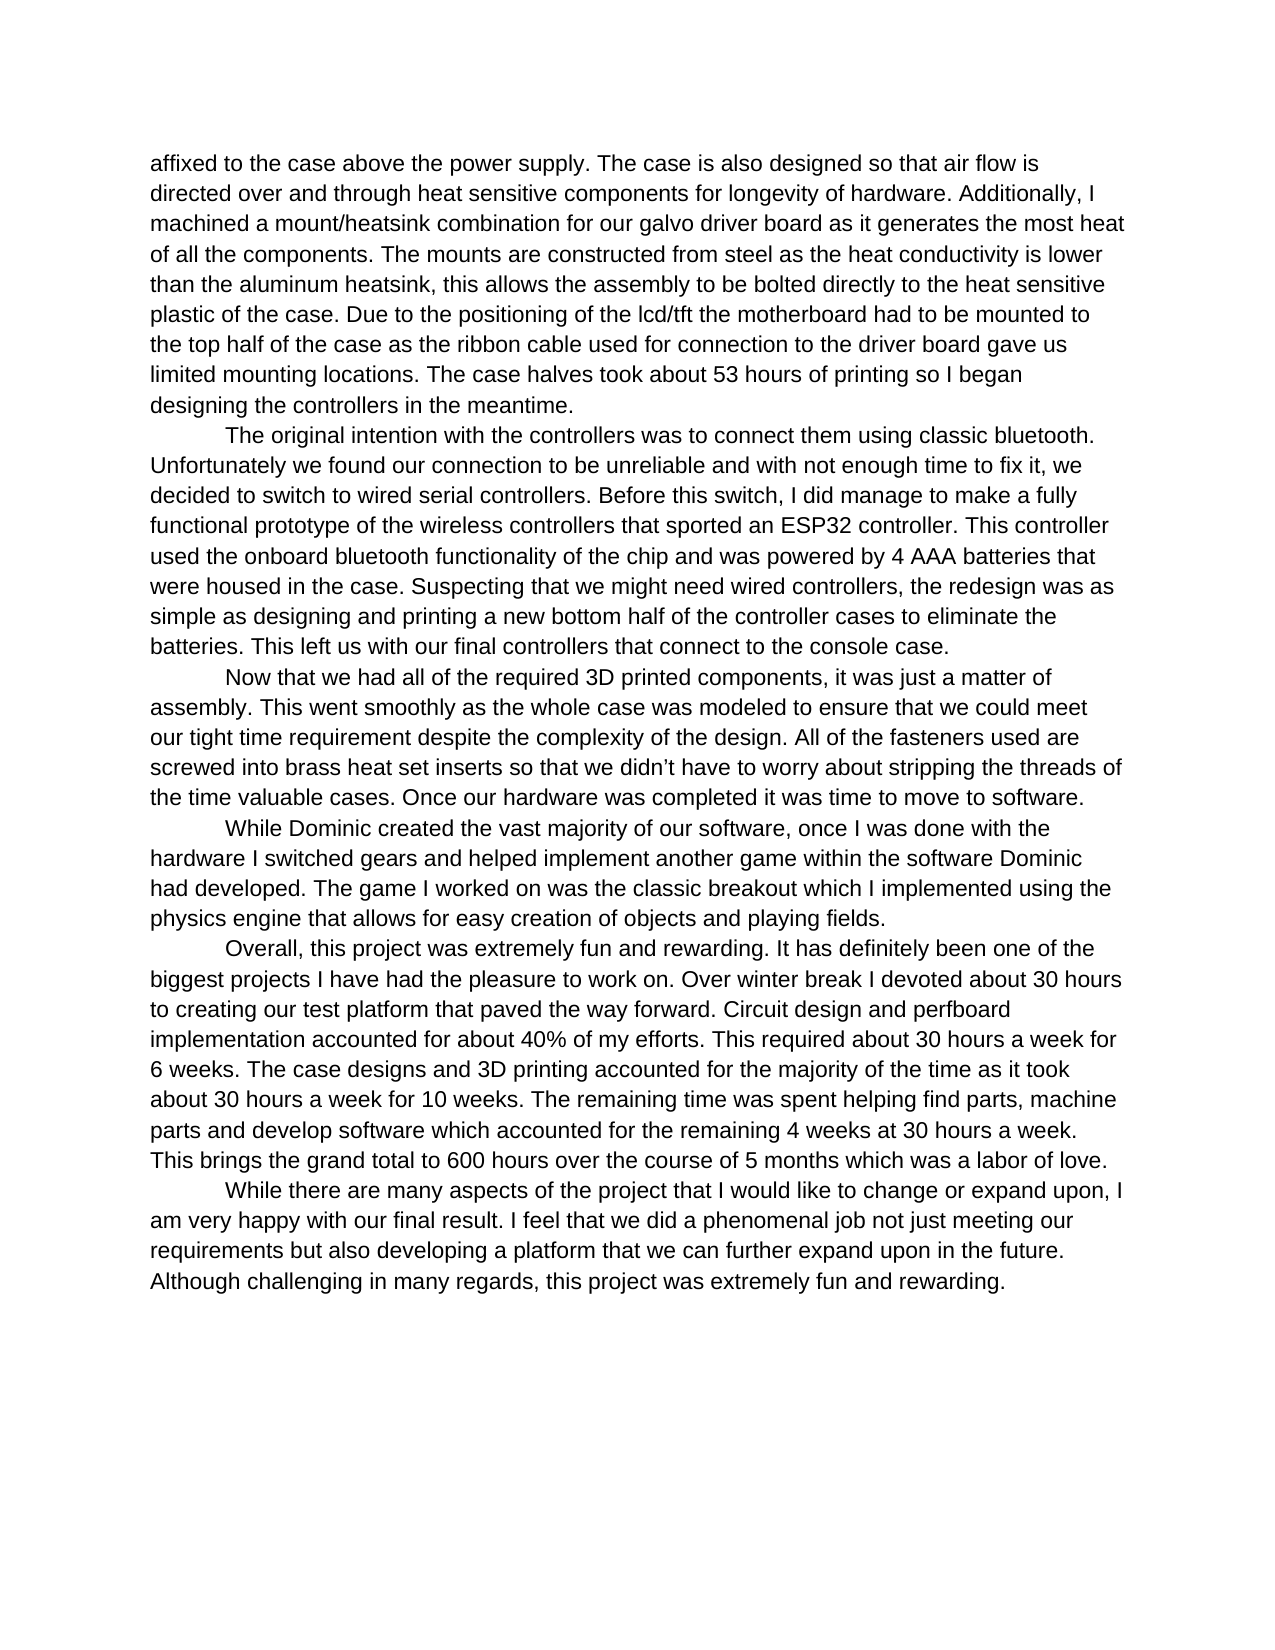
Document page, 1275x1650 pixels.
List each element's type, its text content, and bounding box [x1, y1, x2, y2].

text While there are many aspects of the project that I would like to change or expand upon, I am very happy with our final result. I feel that we did a phenomenal job not just meeting our requirements but also developing a platform that we can further expand upon in the future. Although challenging in many regards, this project was extremely fun and rewarding. [150, 1177, 1125, 1294]
text Now that we had all of the required 3D printed components, it was just a matter of assembly. This went smoothly as the whole case was modeled to ensure that we could meet our tight time requirement despite the complexity of the design. All of the fasteners used are screwed into brass heat set inserts so that we didn’t have to worry about stripping the threads of the time valuable cases. Once our hardware was completed it was time to move to software. [150, 663, 1125, 811]
text The original intention with the controllers was to connect them using classic bluetooth. Unfortunately we found our connection to be unreliable and with not enough time to fix it, we decided to switch to wired serial controllers. Before this switch, I did manage to make a fully functional prototype of the wireless controllers that sported an ESP32 controller. This controller used the onboard bluetooth functionality of the chip and was powered by 4 AAA batteries that were housed in the case. Suspecting that we might need wired controllers, the redesign was as simple as designing and printing a new bottom half of the controller cases to eliminate the batteries. This left us with our final controllers that connect to the console case. [150, 422, 1125, 660]
text Overall, this project was extremely fun and rewarding. It has definitely been one of the biggest projects I have had the pleasure to work on. Over winter break I devoted about 30 hours to creating our test platform that paved the way forward. Circuit design and perfboard implementation accounted for about 40% of my efforts. This required about 30 hours a week for 6 weeks. The case designs and 3D printing accounted for the majority of the time as it took about 30 hours a week for 10 weeks. The remaining time was spent helping find parts, machine parts and develop software which accounted for the remaining 4 weeks at 30 hours a week. This brings the grand total to 600 hours over the course of 5 months which was a labor of love. [150, 935, 1125, 1173]
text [150, 150, 1125, 418]
text While Dominic created the vast majority of our software, once I was done with the hardware I switched gears and helped implement another game within the software Dominic had developed. The game I worked on was the classic breakout which I implemented using the physics engine that allows for easy creation of objects and playing fields. [150, 814, 1125, 932]
